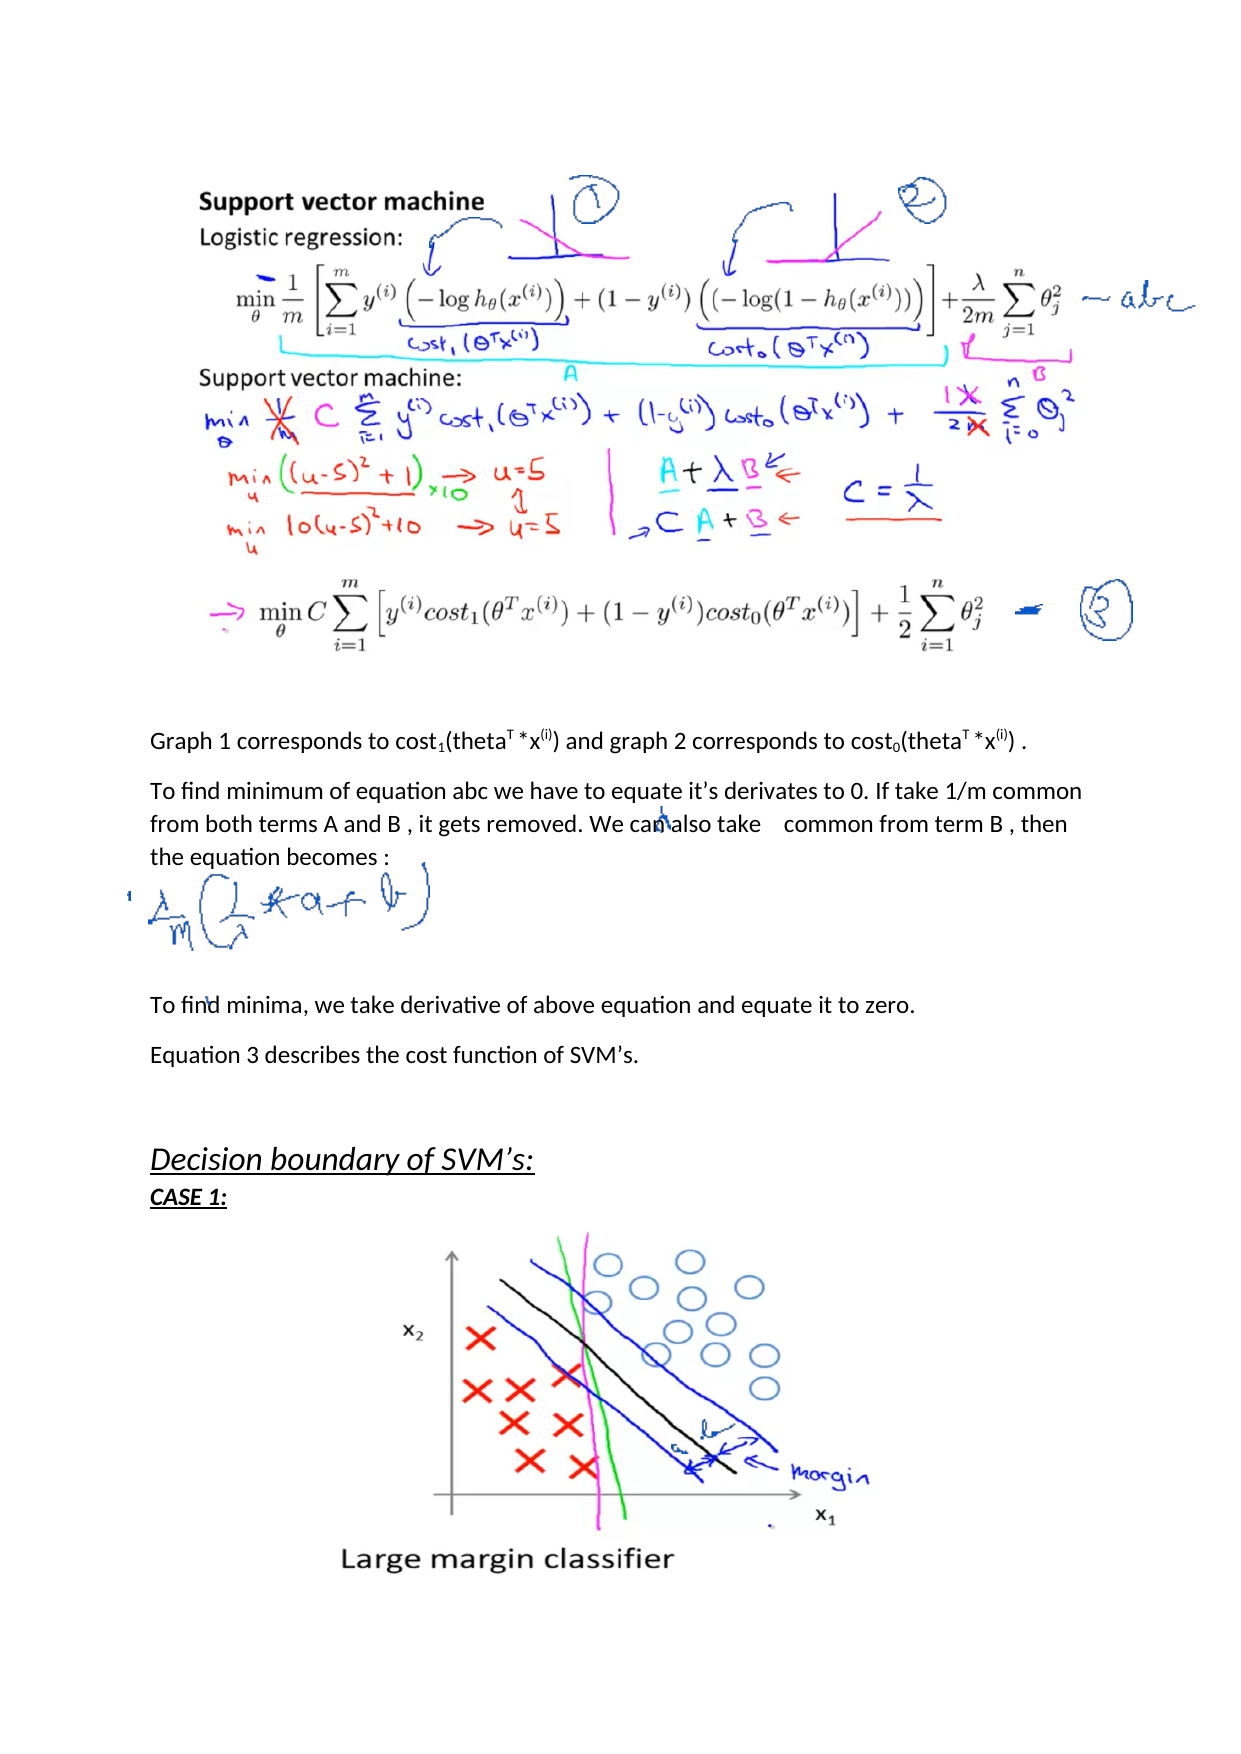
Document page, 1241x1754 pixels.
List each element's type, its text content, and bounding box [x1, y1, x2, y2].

text To find minimum of equation abc we have to equate it’s derivates to 0. If take 1/m common from both terms A and B , it gets removed. We can also take common from term B , then the equation becomes : [150, 775, 1090, 871]
picture [150, 150, 1197, 657]
text Decision boundary of SVM’s: CASE 1: [150, 1138, 1090, 1212]
picture [127, 891, 131, 901]
picture [150, 1231, 1091, 1576]
text Graph 1 corresponds to cost1(thetaT *x(i)) and graph 2 corresponds to cost0(thetaT *x(i)) . [150, 725, 1090, 756]
text To find minima, we take derivative of above equation and equate it to zero. [150, 989, 1090, 1020]
picture [148, 862, 430, 951]
text Equation 3 describes the cost function of SVM’s. [150, 1039, 1090, 1069]
picture [656, 806, 671, 833]
picture [205, 995, 210, 1005]
